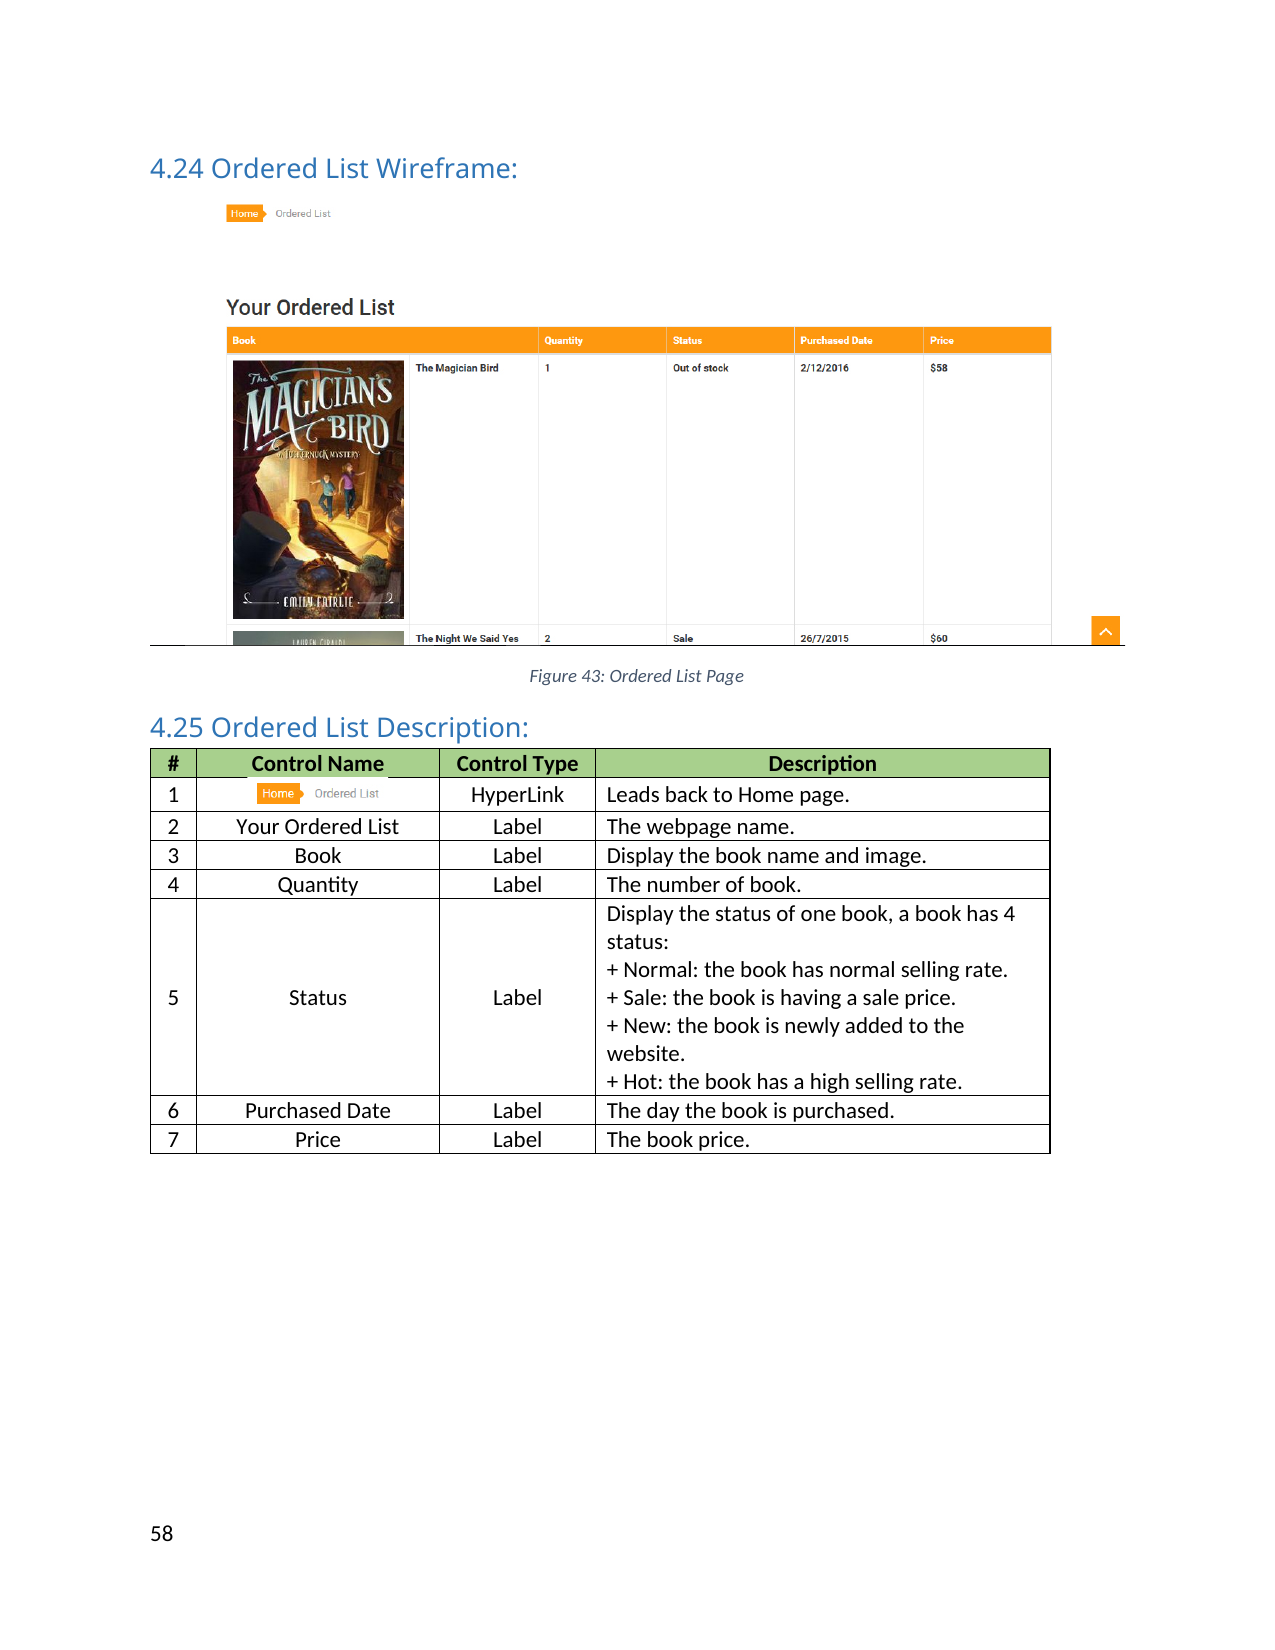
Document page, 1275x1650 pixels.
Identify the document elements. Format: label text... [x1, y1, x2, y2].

table_cell Label [440, 870, 595, 898]
table_header Control Type [440, 749, 595, 777]
table_cell The number of book. [596, 870, 1049, 898]
table_cell 1 [151, 778, 196, 811]
table_header Control Name [197, 749, 439, 777]
table_cell Status [197, 899, 439, 1095]
table_cell The webpage name. [596, 812, 1049, 840]
table_cell Purchased Date [197, 1096, 439, 1124]
table_header # [151, 749, 196, 777]
table_cell The book price. [596, 1125, 1049, 1153]
table_cell Leads back to Home page. [596, 778, 1049, 811]
table_cell 3 [151, 841, 196, 869]
subtitle 4.25 Ordered List Description: [150, 708, 1125, 745]
picture [150, 189, 1125, 646]
table_cell 7 [151, 1125, 196, 1153]
table_header Description [596, 749, 1049, 777]
table_cell The day the book is purchased. [596, 1096, 1049, 1124]
table_cell 6 [151, 1096, 196, 1124]
table_cell Display the book name and image. [596, 841, 1049, 869]
table_cell [389, 778, 439, 811]
table_cell 5 [151, 899, 196, 1095]
table_cell Label [440, 841, 595, 869]
table_cell Label [440, 899, 595, 1095]
table_cell 4 [151, 870, 196, 898]
table_cell Your Ordered List [197, 812, 439, 840]
table_cell Quantity [197, 870, 439, 898]
table_cell Label [440, 1096, 595, 1124]
table_cell Label [440, 812, 595, 840]
table_cell Display the status of one book, a book has 4 status: + Normal: the book has normal selling rate. + Sale: the book is having a sale price. + New: the book is newly added to the website. + Hot: the book has a high selling rate. [596, 899, 1049, 1095]
table_cell [197, 778, 247, 811]
table_cell Book [197, 841, 439, 869]
table_cell Label [440, 1125, 595, 1153]
table_cell HyperLink [440, 778, 595, 811]
table_cell 2 [151, 812, 196, 840]
subtitle 4.24 Ordered List Wireframe: [150, 150, 1125, 187]
picture [247, 777, 389, 811]
table_cell Price [197, 1125, 439, 1153]
